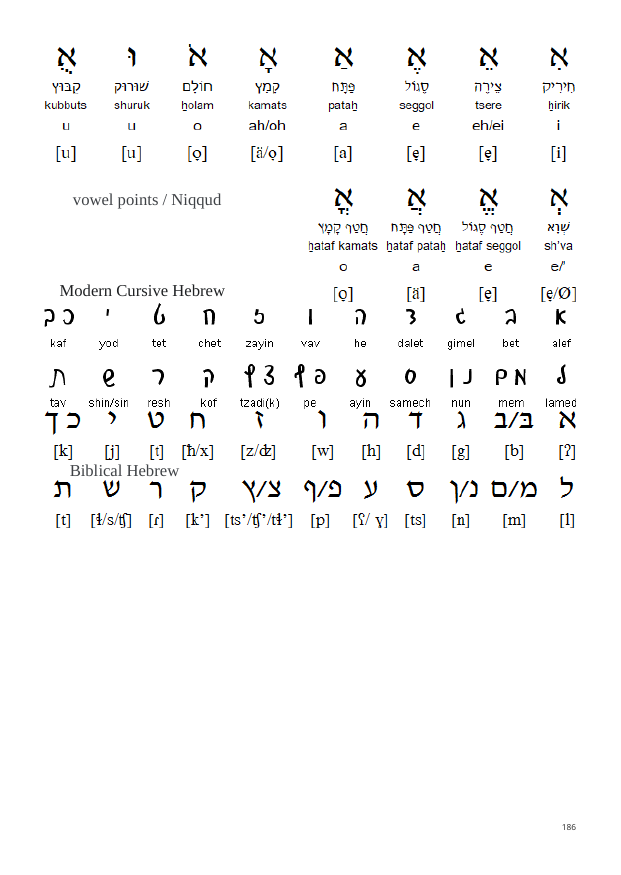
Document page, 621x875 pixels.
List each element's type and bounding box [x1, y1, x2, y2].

picture [44, 410, 576, 528]
picture [44, 44, 576, 302]
picture [44, 303, 576, 409]
